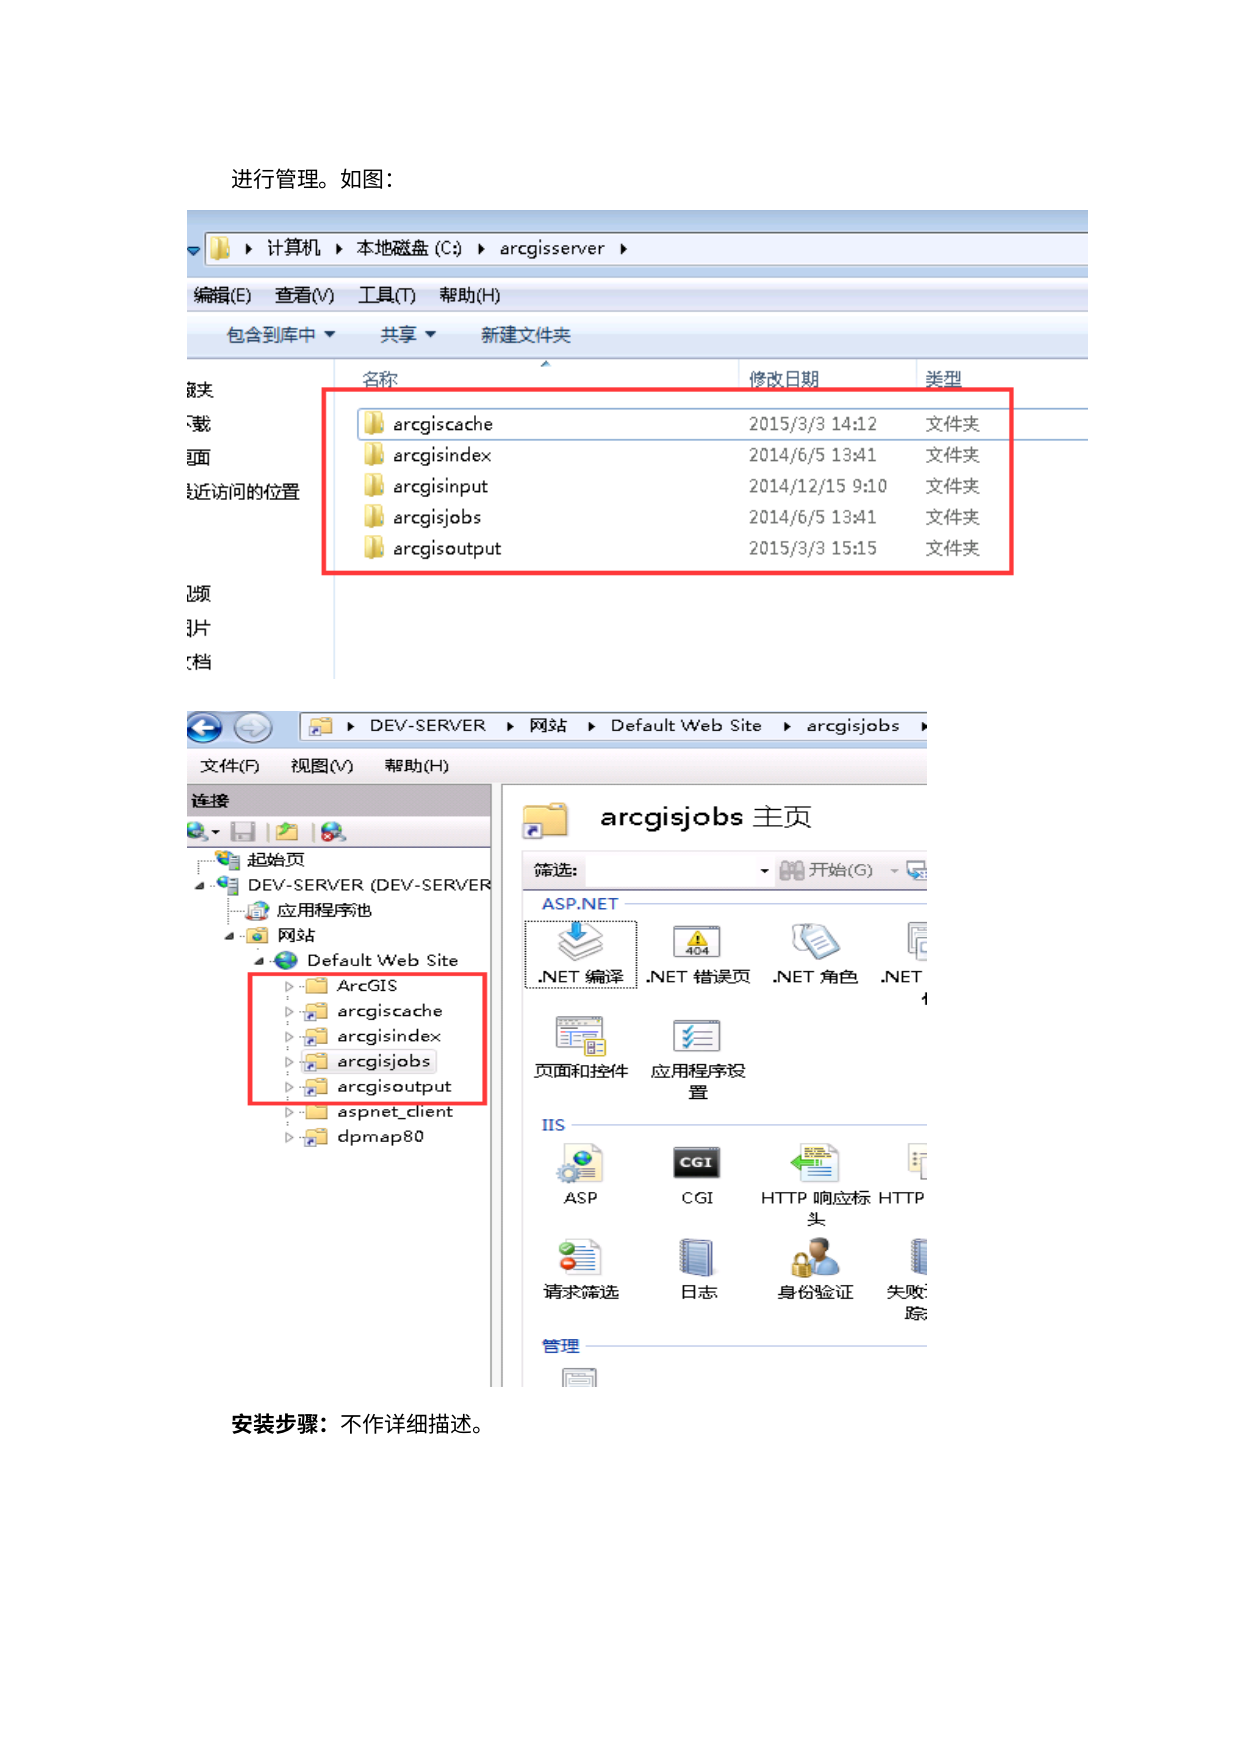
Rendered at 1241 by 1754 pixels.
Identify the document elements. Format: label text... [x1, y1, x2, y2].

picture [187, 711, 927, 1387]
text 安装步骤：不作详细描述。 [187, 1407, 1053, 1439]
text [231, 162, 1053, 194]
picture [187, 210, 1088, 679]
